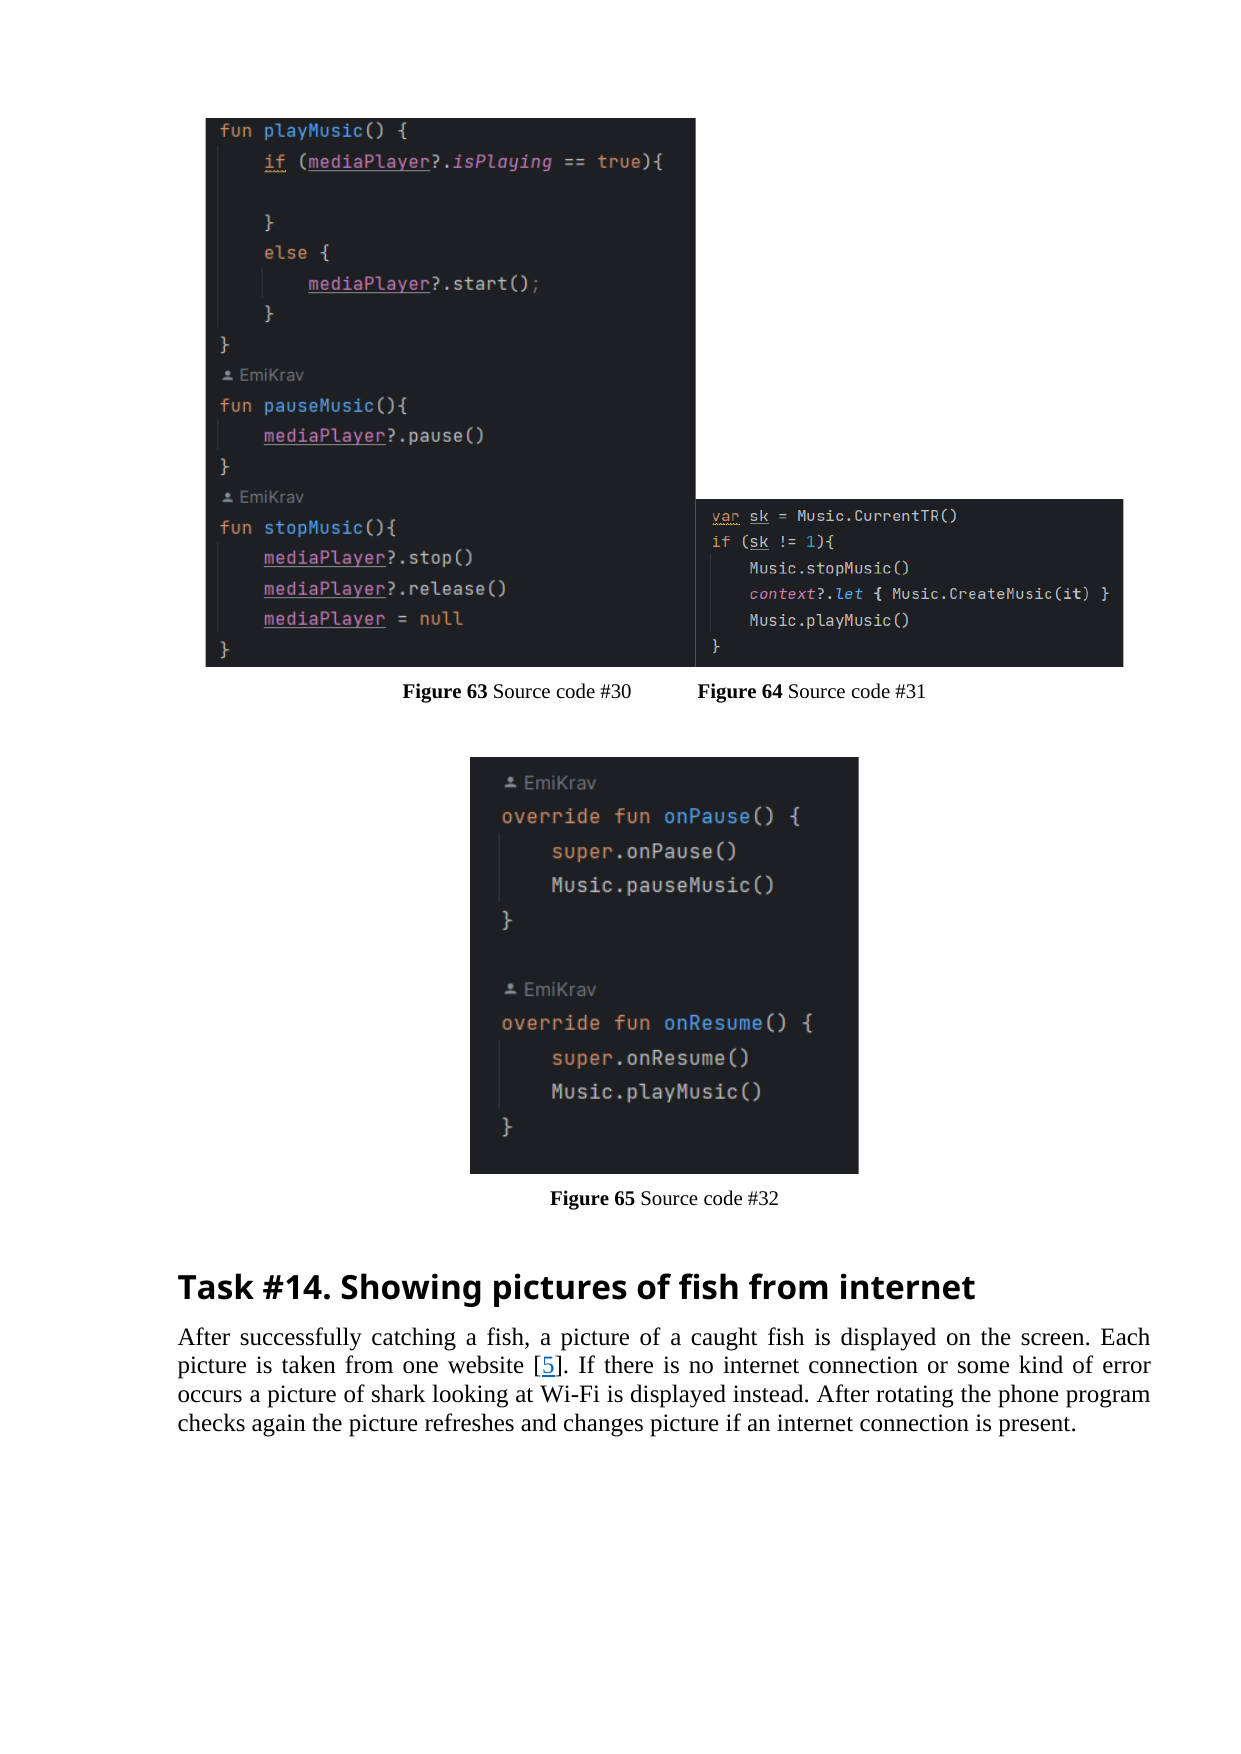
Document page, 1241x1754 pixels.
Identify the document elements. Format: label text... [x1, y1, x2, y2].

subtitle Task #14. Showing pictures of fish from internet [177, 1264, 1152, 1309]
text After successfully catching a fish, a picture of a caught fish is displayed on the screen. Each picture is taken from one website [5]. If there is no internet connection or some kind of error occurs a picture of shark looking at Wi-Fi is displayed instead. After rotating the phone program checks again the picture refreshes and changes picture if an internet connection is present. [177, 1322, 1152, 1437]
text Figure 63 Source code #30 Figure 64 Source code #31 [177, 679, 1152, 703]
picture [470, 757, 859, 1174]
text Figure 65 Source code #32 [177, 1186, 1152, 1210]
picture [205, 118, 1124, 667]
